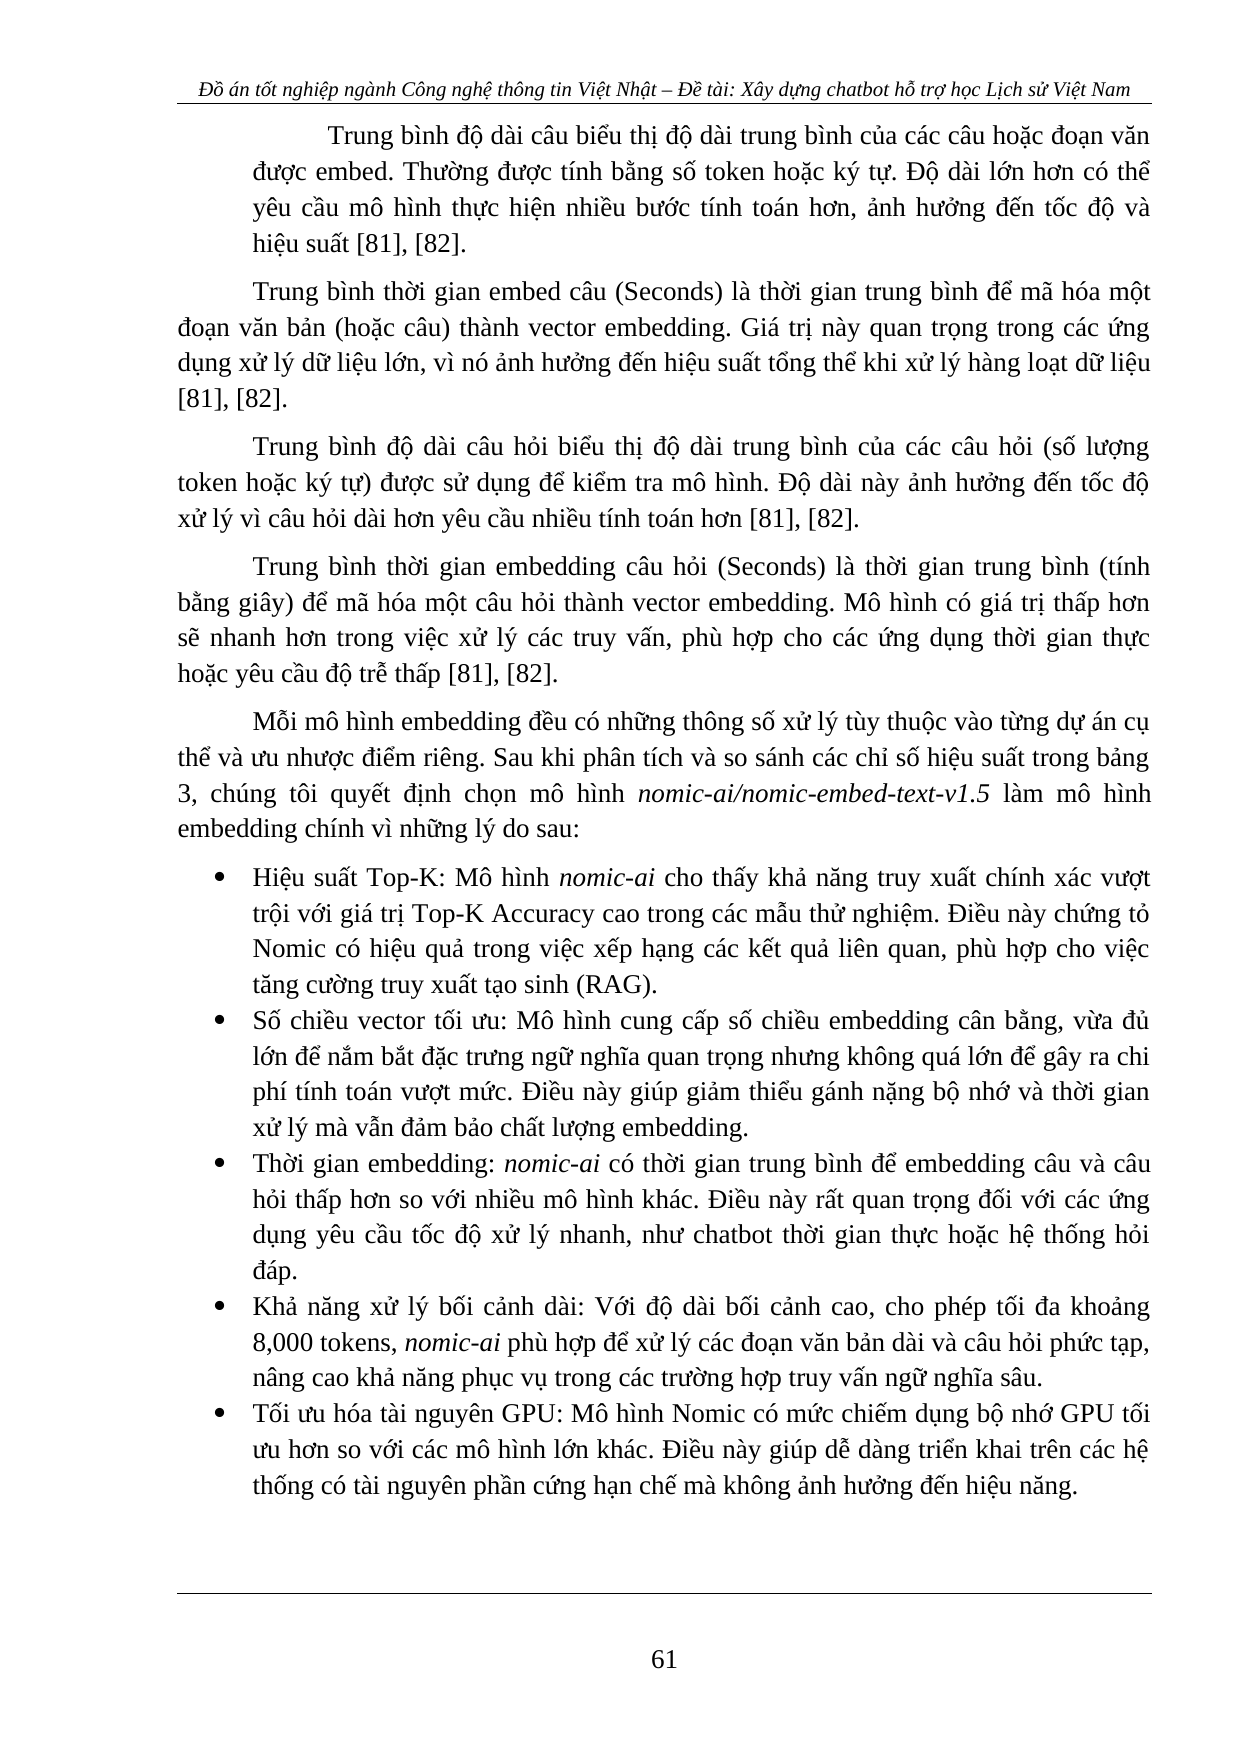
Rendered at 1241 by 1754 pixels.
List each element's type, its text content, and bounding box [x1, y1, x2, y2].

list Thời gian embedding: nomic-ai có thời gian trung bình để embedding câu và câu hỏi thấp hơn so với nhiều mô hình khác. Điều này rất quan trọng đối với các ứng dụng yêu cầu tốc độ xử lý nhanh, như chatbot thời gian thực hoặc hệ thống hỏi đáp. [215, 1147, 1152, 1285]
list Khả năng xử lý bối cảnh dài: Với độ dài bối cảnh cao, cho phép tối đa khoảng 8,000 tokens, nomic-ai phù hợp để xử lý các đoạn văn bản dài và câu hỏi phức tạp, nâng cao khả năng phục vụ trong các trường hợp truy vấn ngữ nghĩa sâu. [215, 1290, 1152, 1393]
list Hiệu suất Top-K: Mô hình nomic-ai cho thấy khả năng truy xuất chính xác vượt trội với giá trị Top-K Accuracy cao trong các mẫu thử nghiệm. Điều này chứng tỏ Nomic có hiệu quả trong việc xếp hạng các kết quả liên quan, phù hợp cho việc tăng cường truy xuất tạo sinh (RAG). [215, 861, 1152, 999]
text Trung bình thời gian embed câu (Seconds) là thời gian trung bình để mã hóa một đoạn văn bản (hoặc câu) thành vector embedding. Giá trị này quan trọng trong các ứng dụng xử lý dữ liệu lớn, vì nó ảnh hưởng đến hiệu suất tổng thể khi xử lý hàng loạt dữ liệu . [177, 275, 1152, 413]
text Trung bình thời gian embedding câu hỏi (Seconds) là thời gian trung bình (tính bằng giây) để mã hóa một câu hỏi thành vector embedding. Mô hình có giá trị thấp hơn sẽ nhanh hơn trong việc xử lý các truy vấn, phù hợp cho các ứng dụng thời gian thực hoặc yêu cầu độ trễ thấp . [177, 550, 1152, 688]
text Mỗi mô hình embedding đều có những thông số xử lý tùy thuộc vào từng dự án cụ thể và ưu nhược điểm riêng. Sau khi phân tích và so sánh các chỉ số hiệu suất trong bảng 3, chúng tôi quyết định chọn mô hình nomic-ai/nomic-embed-text-v1.5 làm mô hình embedding chính vì những lý do sau: [177, 705, 1152, 844]
list Tối ưu hóa tài nguyên GPU: Mô hình Nomic có mức chiếm dụng bộ nhớ GPU tối ưu hơn so với các mô hình lớn khác. Điều này giúp dễ dàng triển khai trên các hệ thống có tài nguyên phần cứng hạn chế mà không ảnh hưởng đến hiệu năng. [215, 1397, 1152, 1500]
list Số chiều vector tối ưu: Mô hình cung cấp số chiều embedding cân bằng, vừa đủ lớn để nắm bắt đặc trưng ngữ nghĩa quan trọng nhưng không quá lớn để gây ra chi phí tính toán vượt mức. Điều này giúp giảm thiểu gánh nặng bộ nhớ và thời gian xử lý mà vẫn đảm bảo chất lượng embedding. [215, 1004, 1152, 1142]
text Trung bình độ dài câu hỏi biểu thị độ dài trung bình của các câu hỏi (số lượng token hoặc ký tự) được sử dụng để kiểm tra mô hình. Độ dài này ảnh hưởng đến tốc độ xử lý vì câu hỏi dài hơn yêu cầu nhiều tính toán hơn . [177, 430, 1152, 533]
text Trung bình độ dài câu biểu thị độ dài trung bình của các câu hoặc đoạn văn được embed. Thường được tính bằng số token hoặc ký tự. Độ dài lớn hơn có thể yêu cầu mô hình thực hiện nhiều bước tính toán hơn, ảnh hưởng đến tốc độ và hiệu suất . [252, 119, 1152, 258]
